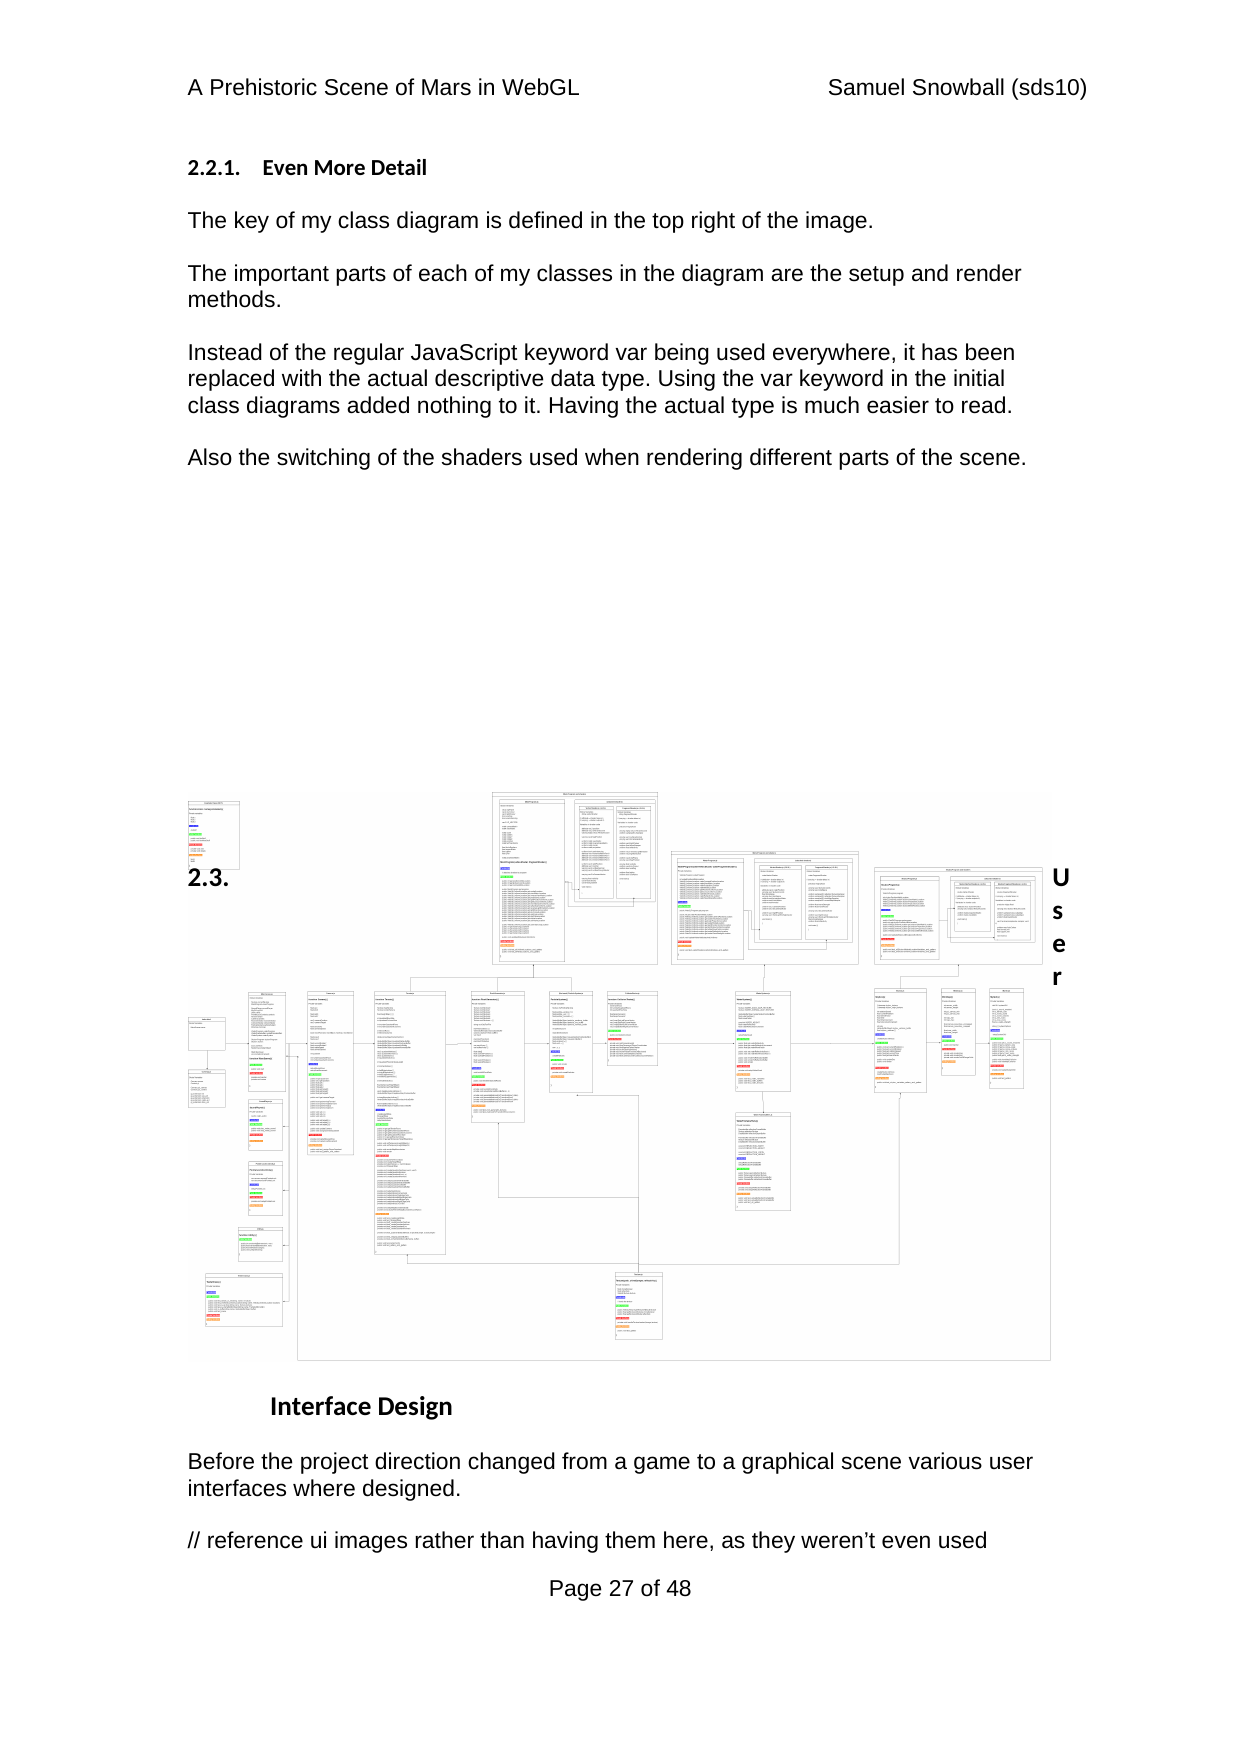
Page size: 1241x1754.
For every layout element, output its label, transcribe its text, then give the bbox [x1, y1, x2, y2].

text Before the project direction changed from a game to a graphical scene various user interfaces where designed. [187, 1448, 1053, 1501]
subtitle User Interface Design [187, 861, 1053, 1422]
text The key of my class diagram is defined in the top right of the image. [187, 207, 1053, 233]
picture [188, 792, 1052, 861]
subtitle Even More Detail [187, 153, 1053, 181]
text Instead of the regular JavaScript keyword var being used everywhere, it has been replaced with the actual descriptive data type. Using the var keyword in the initial class diagrams added nothing to it. Having the actual type is much easier to read. [187, 339, 1053, 418]
text // reference ui images rather than having them here, as they weren’t even used [187, 1527, 1053, 1554]
text Also the switching of the shaders used when rendering different parts of the scene. [187, 444, 1053, 471]
text The important parts of each of my classes in the diagram are the setup and render methods. [187, 260, 1053, 313]
